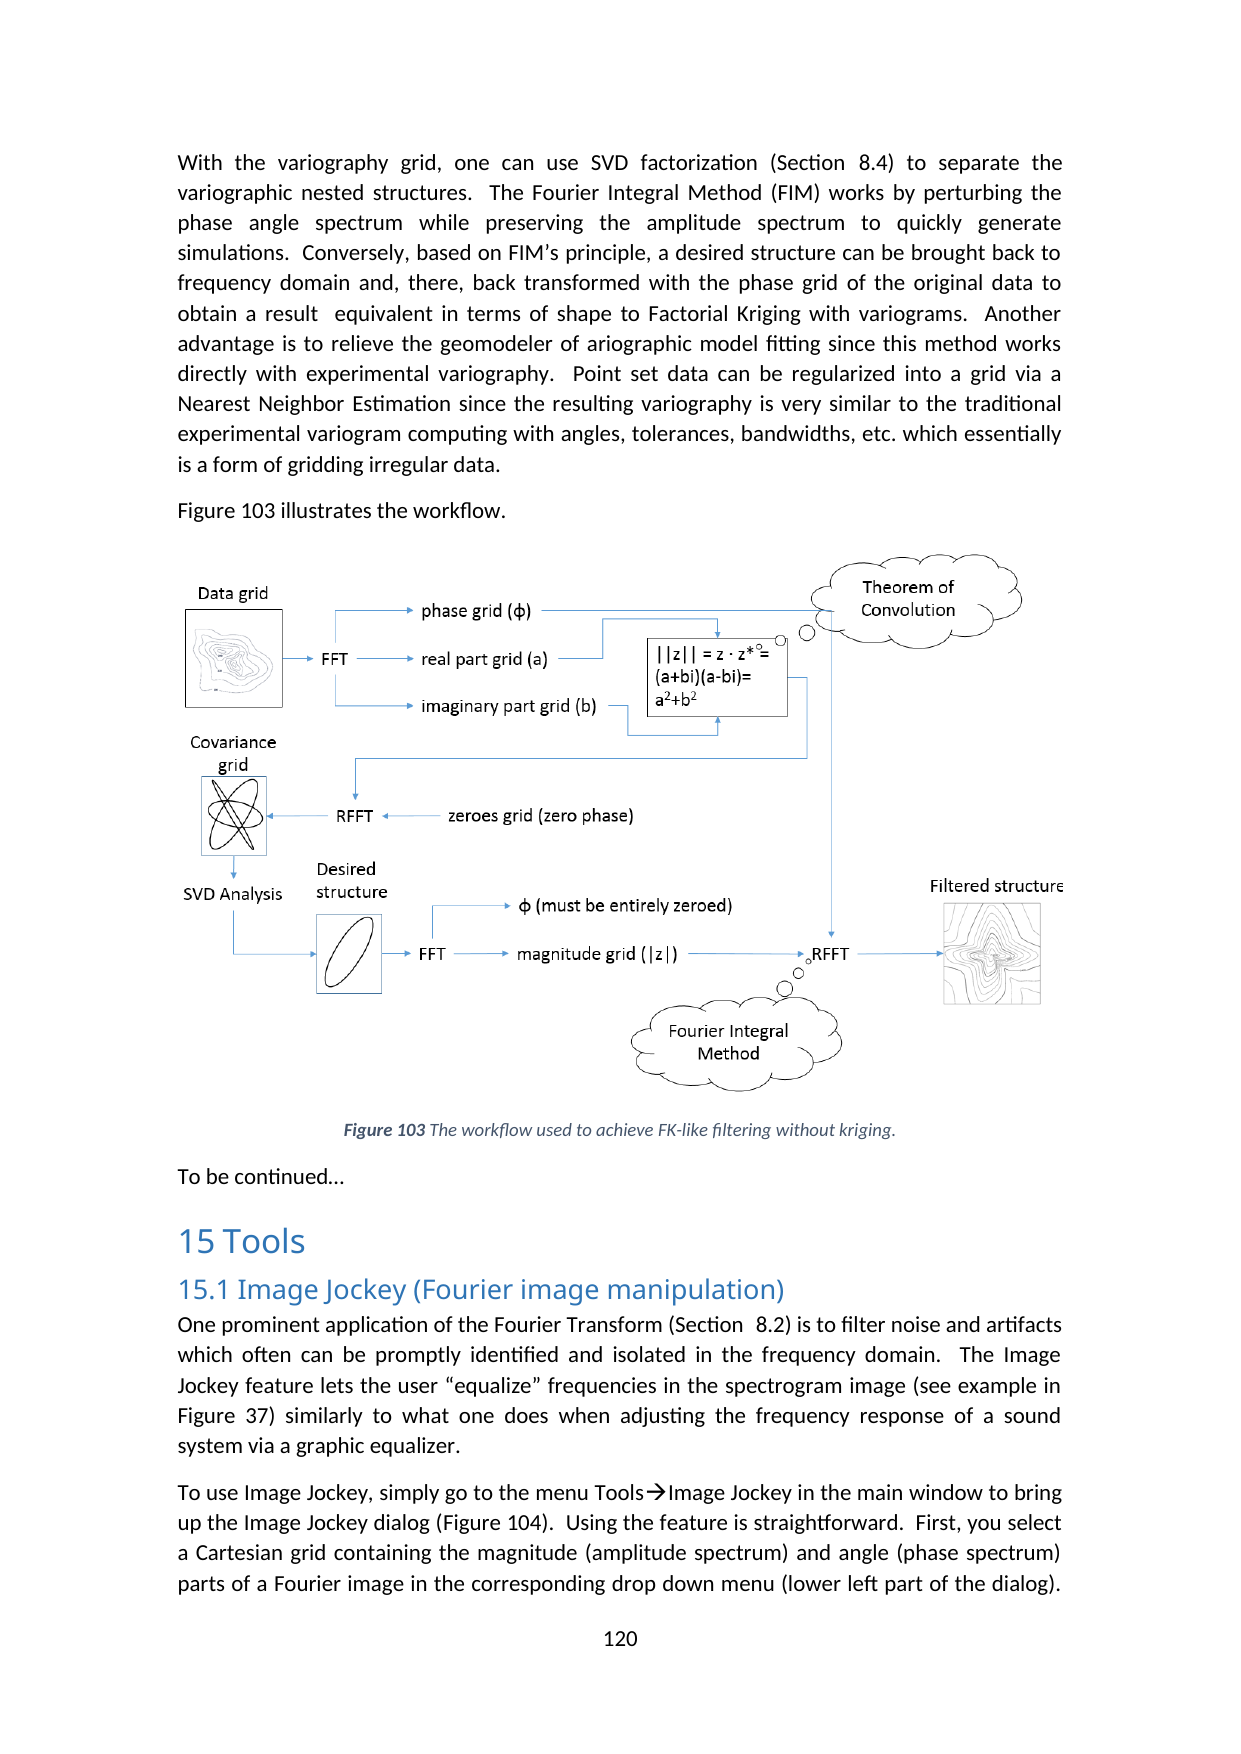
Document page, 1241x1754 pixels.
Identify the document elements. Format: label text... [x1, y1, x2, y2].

text With the variography grid, one can use SVD factorization (Section 8.4) to separate the variographic nested structures. The Fourier Integral Method (FIM) works by perturbing the phase angle spectrum while preserving the amplitude spectrum to quickly generate simulations. Conversely, based on FIM’s principle, a desired structure can be brought back to frequency domain and, there, back transformed with the phase grid of the original data to obtain a result equivalent in terms of shape to Factorial Kriging with variograms. Another advantage is to relieve the geomodeler of ariographic model fitting since this method works directly with experimental variography. Point set data can be regularized into a grid via a Nearest Neighbor Estimation since the resulting variography is very similar to the traditional experimental variogram computing with angles, tolerances, bandwidths, etc. which essentially is a form of gridding irregular data. [177, 148, 1063, 478]
text One prominent application of the Fourier Transform (Section 8.2) is to filter noise and artifacts which often can be promptly identified and isolated in the frequency domain. The Image Jockey feature lets the user “equalize” frequencies in the spectrogram image (see example in Figure 37) similarly to what one does when adjusting the frequency response of a sound system via a graphic equalizer. [177, 1310, 1063, 1459]
picture [177, 543, 1063, 1100]
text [177, 1478, 1063, 1597]
text Figure 103 illustrates the workflow. [177, 497, 1063, 524]
subtitle Tools [177, 1217, 1063, 1263]
subtitle Image Jockey (Fourier image manipulation) [177, 1271, 1063, 1307]
text To be continued… [177, 1162, 1063, 1190]
text Figure 103 The workflow used to achieve FK-like filtering without kriging. [177, 1118, 1063, 1141]
